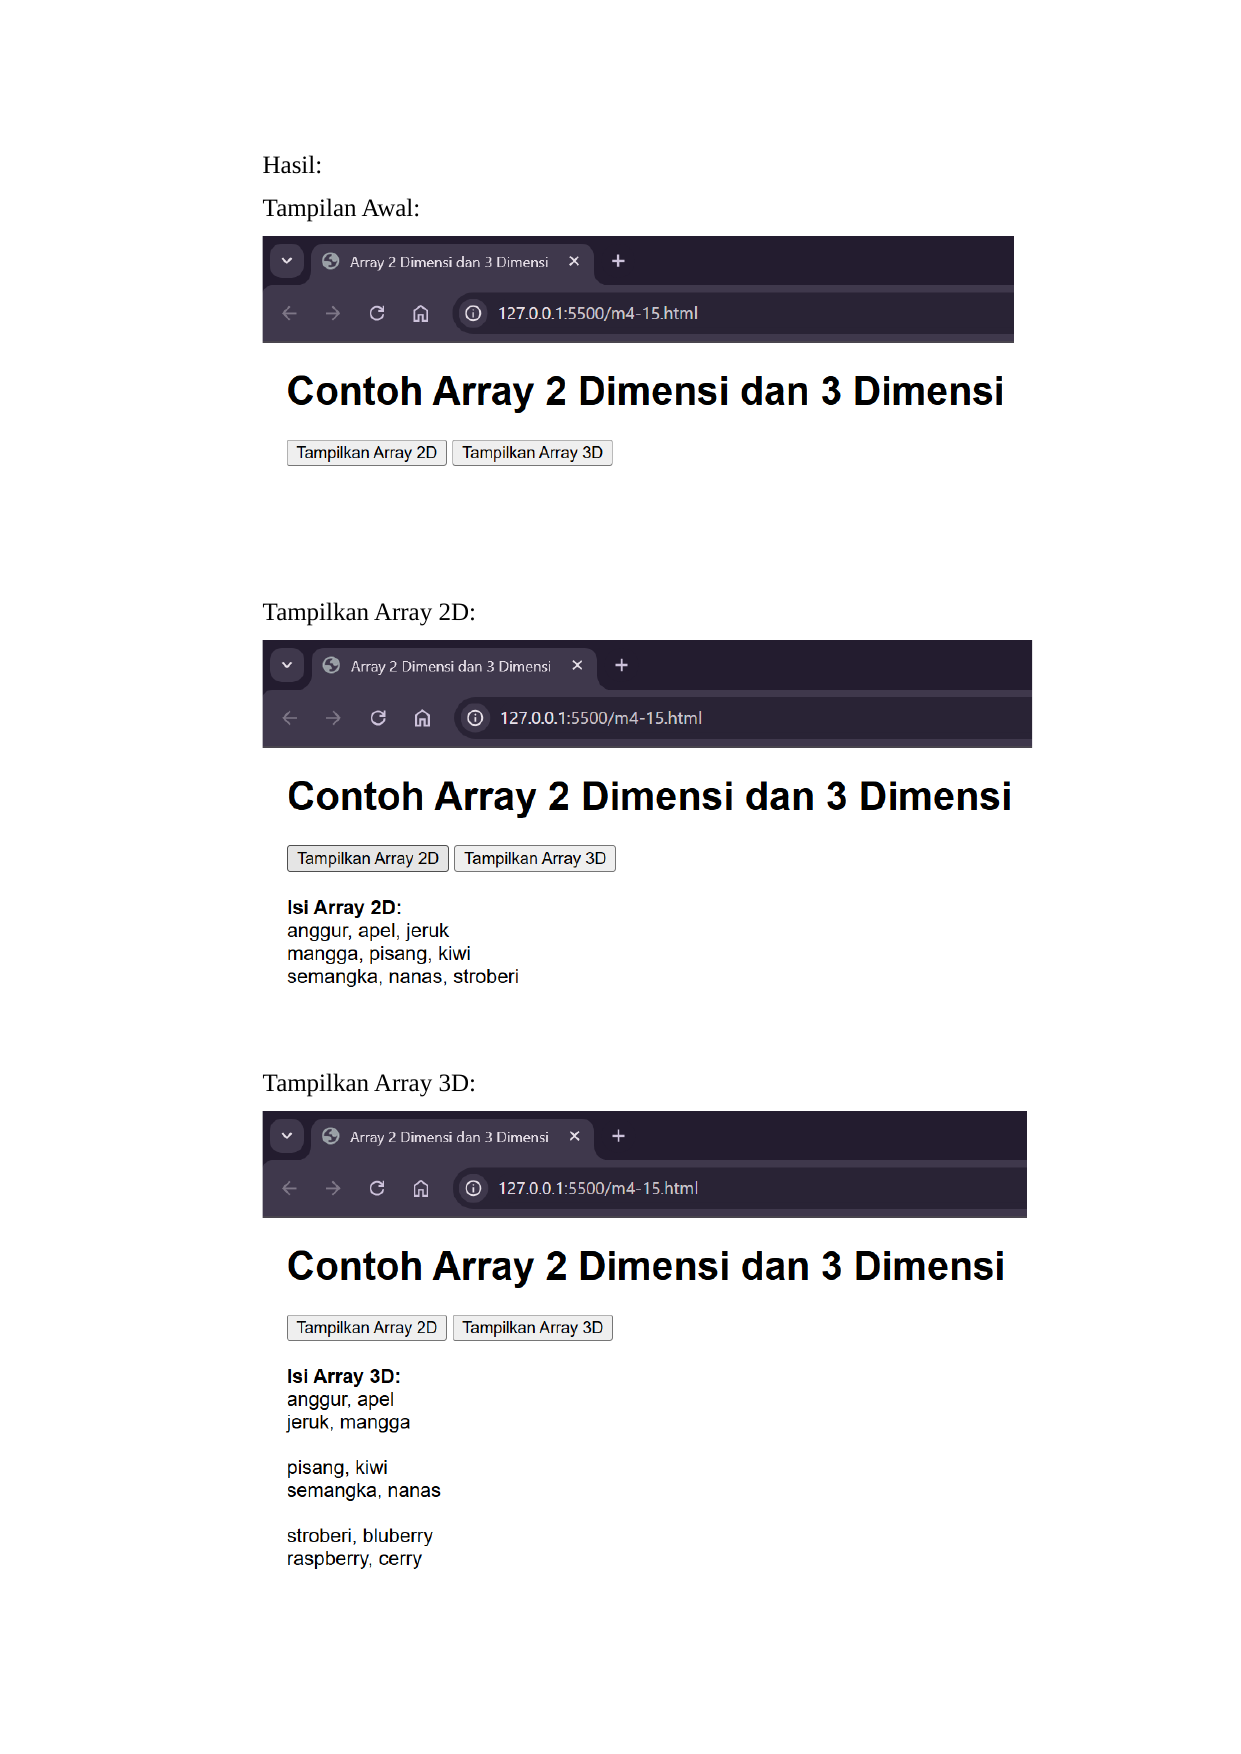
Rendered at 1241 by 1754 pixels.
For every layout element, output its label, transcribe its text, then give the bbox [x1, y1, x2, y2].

list Tampilkan Array 2D: [262, 597, 1090, 626]
list Tampilkan Array 3D: [262, 1068, 1090, 1097]
list Hasil: [262, 150, 1090, 179]
list Tampilan Awal: [262, 193, 1090, 222]
picture [262, 236, 1014, 584]
picture [262, 1111, 1027, 1598]
picture [262, 640, 1033, 1054]
